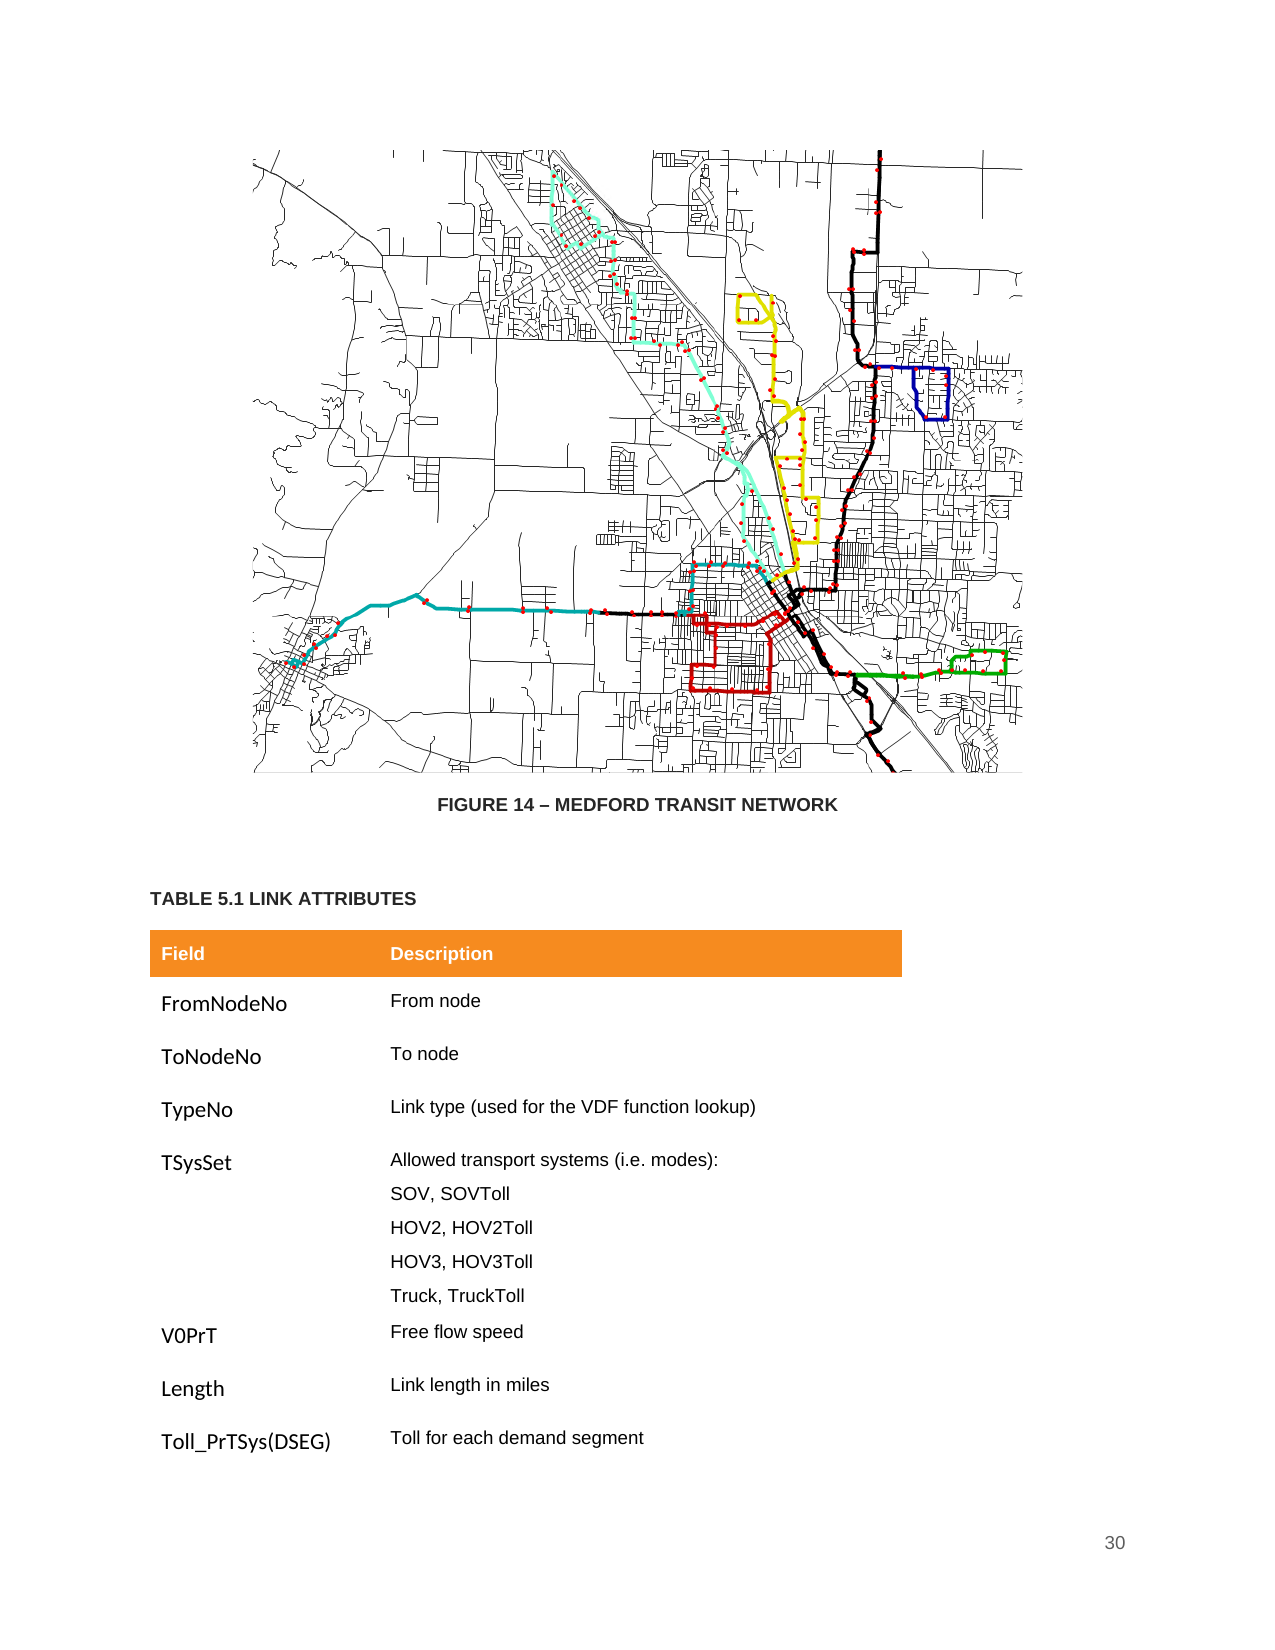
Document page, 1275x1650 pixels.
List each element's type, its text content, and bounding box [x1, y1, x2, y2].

table_cell Link length in miles [379, 1361, 902, 1414]
table_cell FromNodeNo [150, 977, 379, 1030]
text Figure 14 – MeDford TRANSIT Network [150, 793, 1125, 815]
table_header Field [150, 930, 379, 977]
table_cell Toll for each demand segment [379, 1415, 902, 1467]
table_cell Length [150, 1361, 379, 1414]
table_cell ToNodeNo [150, 1030, 379, 1083]
text Table 5.1 Link Attributes [150, 888, 1125, 909]
table_cell From node [379, 977, 902, 1030]
table_cell V0PrT [150, 1309, 379, 1361]
table_cell Link type (used for the VDF function lookup) [379, 1083, 902, 1136]
table_cell TypeNo [150, 1083, 379, 1136]
picture [252, 150, 1023, 773]
table_cell To node [379, 1030, 902, 1083]
table_cell Free flow speed [379, 1309, 902, 1361]
table_cell Toll_PrTSys(DSEG) [150, 1415, 379, 1467]
table_header Description [379, 930, 902, 977]
table_cell Allowed transport systems (i.e. modes): SOV, SOVToll HOV2, HOV2Toll HOV3, HOV3Toll Truck, TruckToll [379, 1136, 902, 1308]
table_cell TSysSet [150, 1136, 379, 1308]
